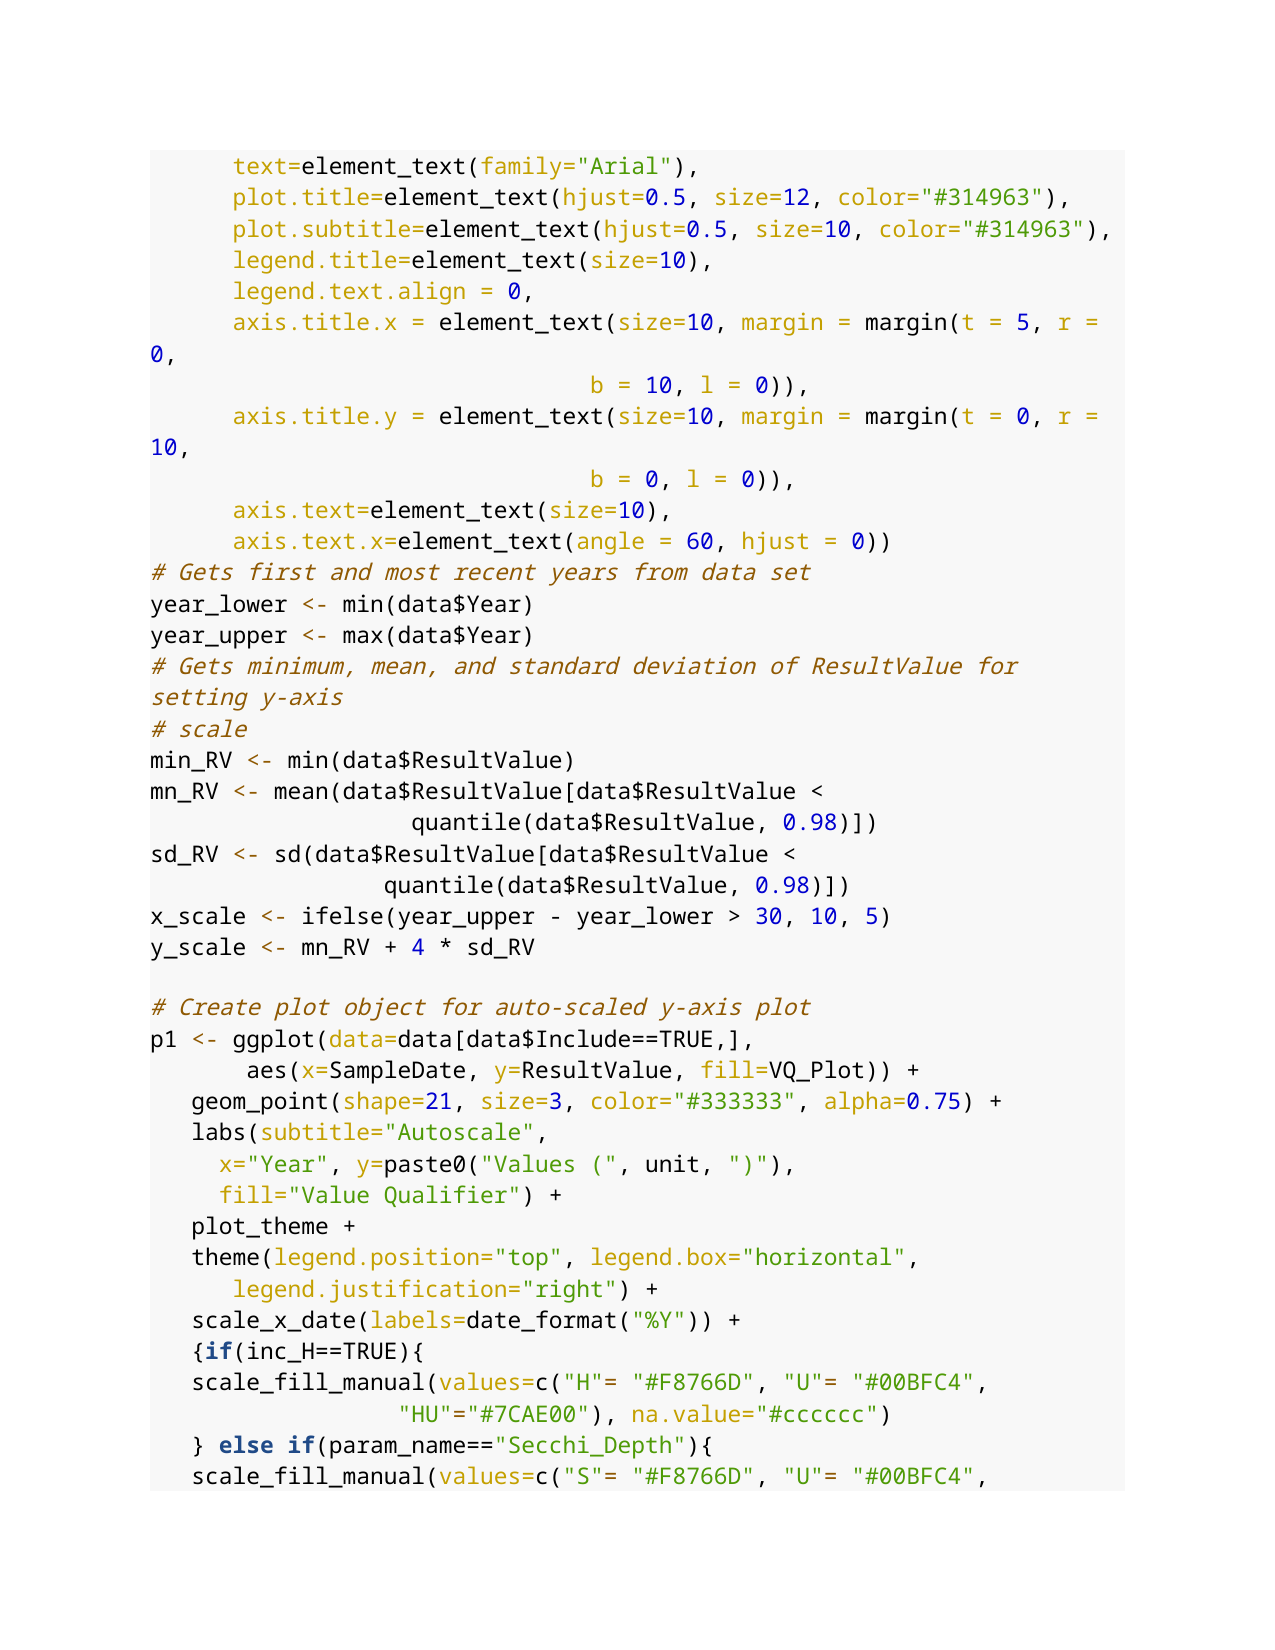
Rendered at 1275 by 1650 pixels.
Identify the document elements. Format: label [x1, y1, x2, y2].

text [150, 150, 1125, 1491]
